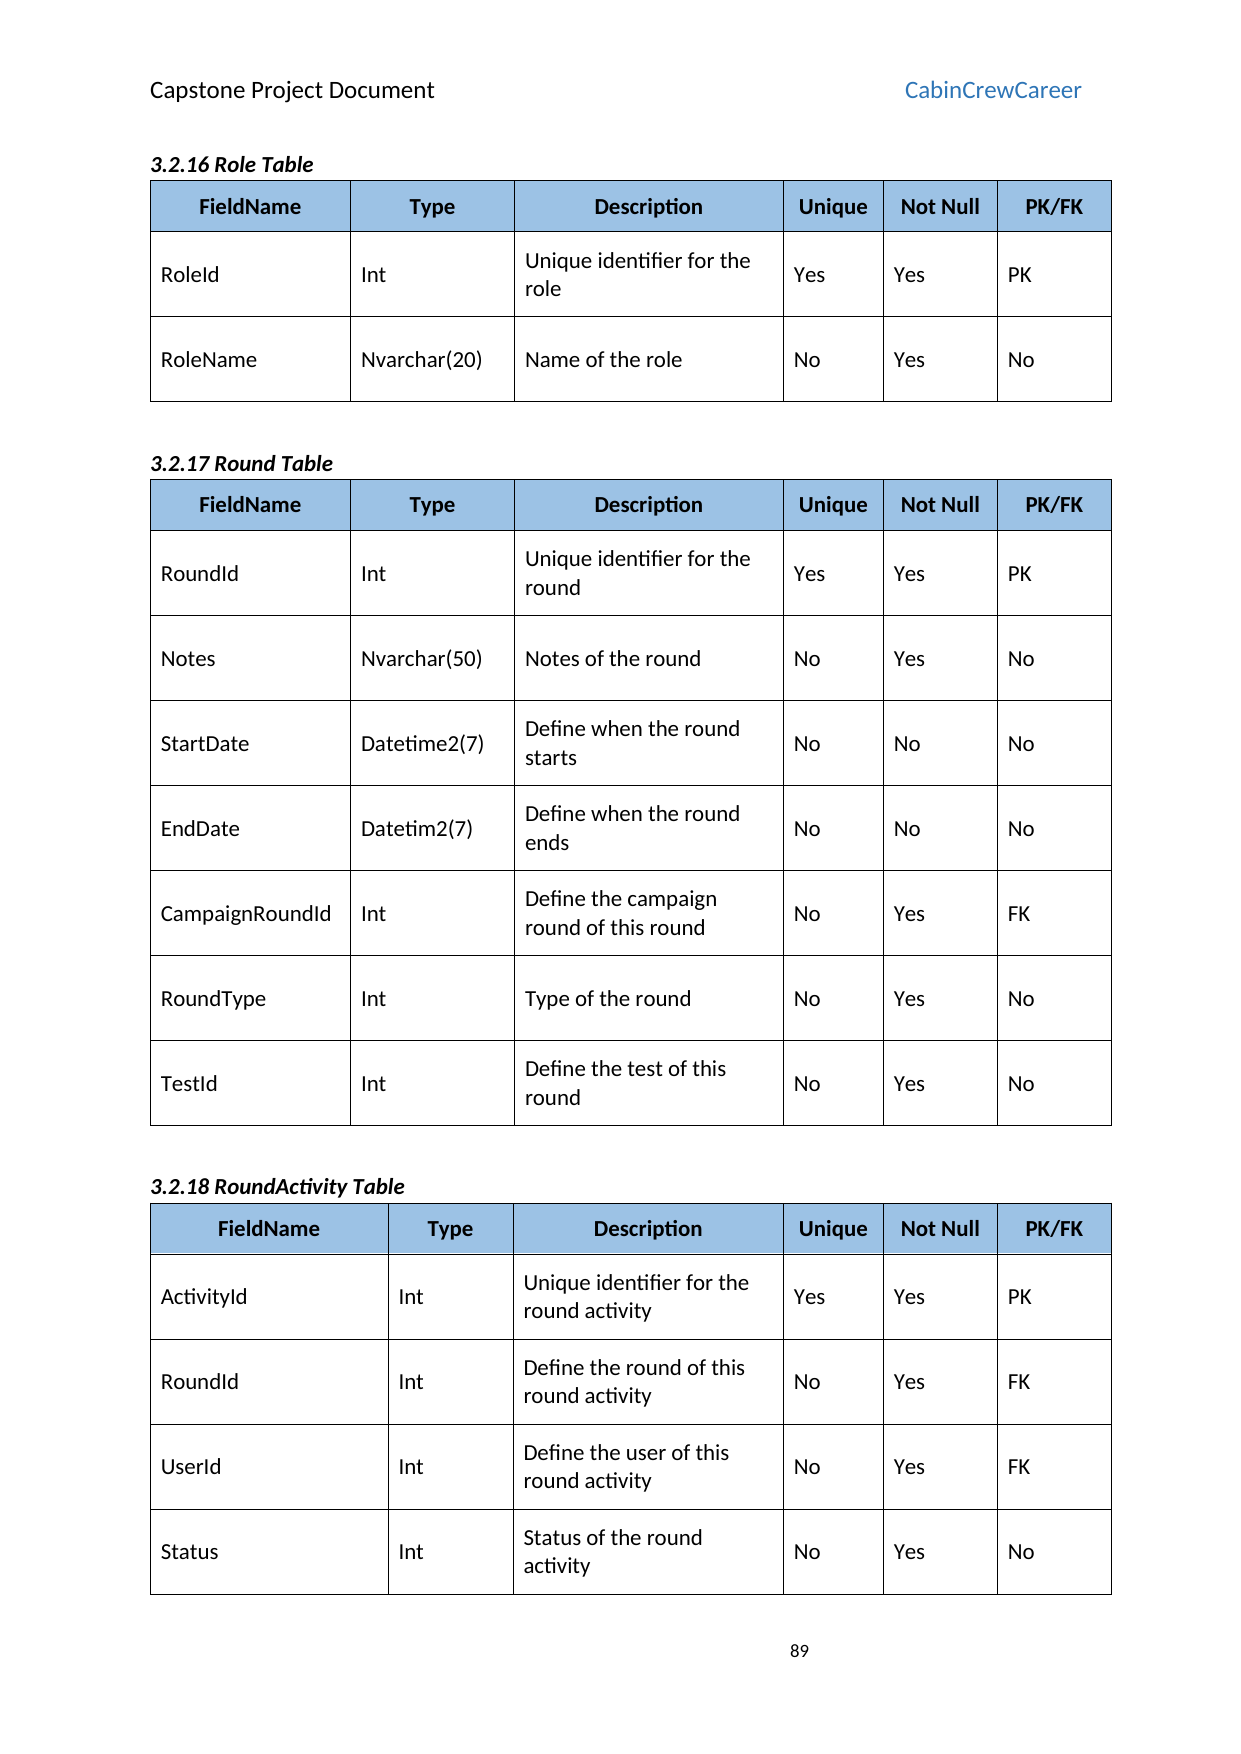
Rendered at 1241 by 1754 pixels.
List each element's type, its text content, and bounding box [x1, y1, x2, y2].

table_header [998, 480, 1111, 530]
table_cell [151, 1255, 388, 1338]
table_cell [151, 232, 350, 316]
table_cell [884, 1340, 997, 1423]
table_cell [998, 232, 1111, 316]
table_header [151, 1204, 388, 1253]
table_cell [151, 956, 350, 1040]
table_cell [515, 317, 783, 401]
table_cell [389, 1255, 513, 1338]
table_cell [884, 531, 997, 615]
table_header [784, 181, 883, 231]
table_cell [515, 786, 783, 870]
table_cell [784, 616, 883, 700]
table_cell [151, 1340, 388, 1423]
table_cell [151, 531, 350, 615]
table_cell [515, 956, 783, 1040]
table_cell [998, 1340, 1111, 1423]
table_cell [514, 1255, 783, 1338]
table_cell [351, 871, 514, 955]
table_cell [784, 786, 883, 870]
subtitle 3.2.17 Round Table [150, 449, 1090, 477]
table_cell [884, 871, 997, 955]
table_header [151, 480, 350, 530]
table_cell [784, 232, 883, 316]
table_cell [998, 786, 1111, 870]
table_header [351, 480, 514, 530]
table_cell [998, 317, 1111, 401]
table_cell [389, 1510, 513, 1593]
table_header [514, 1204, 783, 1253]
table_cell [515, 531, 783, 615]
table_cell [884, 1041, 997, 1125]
subtitle 3.2.16 Role Table [150, 150, 1090, 178]
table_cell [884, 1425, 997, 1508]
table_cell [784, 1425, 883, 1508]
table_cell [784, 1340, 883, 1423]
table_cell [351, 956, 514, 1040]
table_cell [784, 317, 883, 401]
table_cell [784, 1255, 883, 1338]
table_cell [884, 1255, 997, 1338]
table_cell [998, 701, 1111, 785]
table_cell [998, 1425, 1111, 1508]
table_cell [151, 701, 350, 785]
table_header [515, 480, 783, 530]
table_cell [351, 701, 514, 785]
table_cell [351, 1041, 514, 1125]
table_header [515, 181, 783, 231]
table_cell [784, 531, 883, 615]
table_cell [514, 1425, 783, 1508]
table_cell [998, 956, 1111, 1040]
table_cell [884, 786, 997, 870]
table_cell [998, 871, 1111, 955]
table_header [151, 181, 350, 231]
subtitle 3.2.18 RoundActivity Table [150, 1172, 1090, 1200]
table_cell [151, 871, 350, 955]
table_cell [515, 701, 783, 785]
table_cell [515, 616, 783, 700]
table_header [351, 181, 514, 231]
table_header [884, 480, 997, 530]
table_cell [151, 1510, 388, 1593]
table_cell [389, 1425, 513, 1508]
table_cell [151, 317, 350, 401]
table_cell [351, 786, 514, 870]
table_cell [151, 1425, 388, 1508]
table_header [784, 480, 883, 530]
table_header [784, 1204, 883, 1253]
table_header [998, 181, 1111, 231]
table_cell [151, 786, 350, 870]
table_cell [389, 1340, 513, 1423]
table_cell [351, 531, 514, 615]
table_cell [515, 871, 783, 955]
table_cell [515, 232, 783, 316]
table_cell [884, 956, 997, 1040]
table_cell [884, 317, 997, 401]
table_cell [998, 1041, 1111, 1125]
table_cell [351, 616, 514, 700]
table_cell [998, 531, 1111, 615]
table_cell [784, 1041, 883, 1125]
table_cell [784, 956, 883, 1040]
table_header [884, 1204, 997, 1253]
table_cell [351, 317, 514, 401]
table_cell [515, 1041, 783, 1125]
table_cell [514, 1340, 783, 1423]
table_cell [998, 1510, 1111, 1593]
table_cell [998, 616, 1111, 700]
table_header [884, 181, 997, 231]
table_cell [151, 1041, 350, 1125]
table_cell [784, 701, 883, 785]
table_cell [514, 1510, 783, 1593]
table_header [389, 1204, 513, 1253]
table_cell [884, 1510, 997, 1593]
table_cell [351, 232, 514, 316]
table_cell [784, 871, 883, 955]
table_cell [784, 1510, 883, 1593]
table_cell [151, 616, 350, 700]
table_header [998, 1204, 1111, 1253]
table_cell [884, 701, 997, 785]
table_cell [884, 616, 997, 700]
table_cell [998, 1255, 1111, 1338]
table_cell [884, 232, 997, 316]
